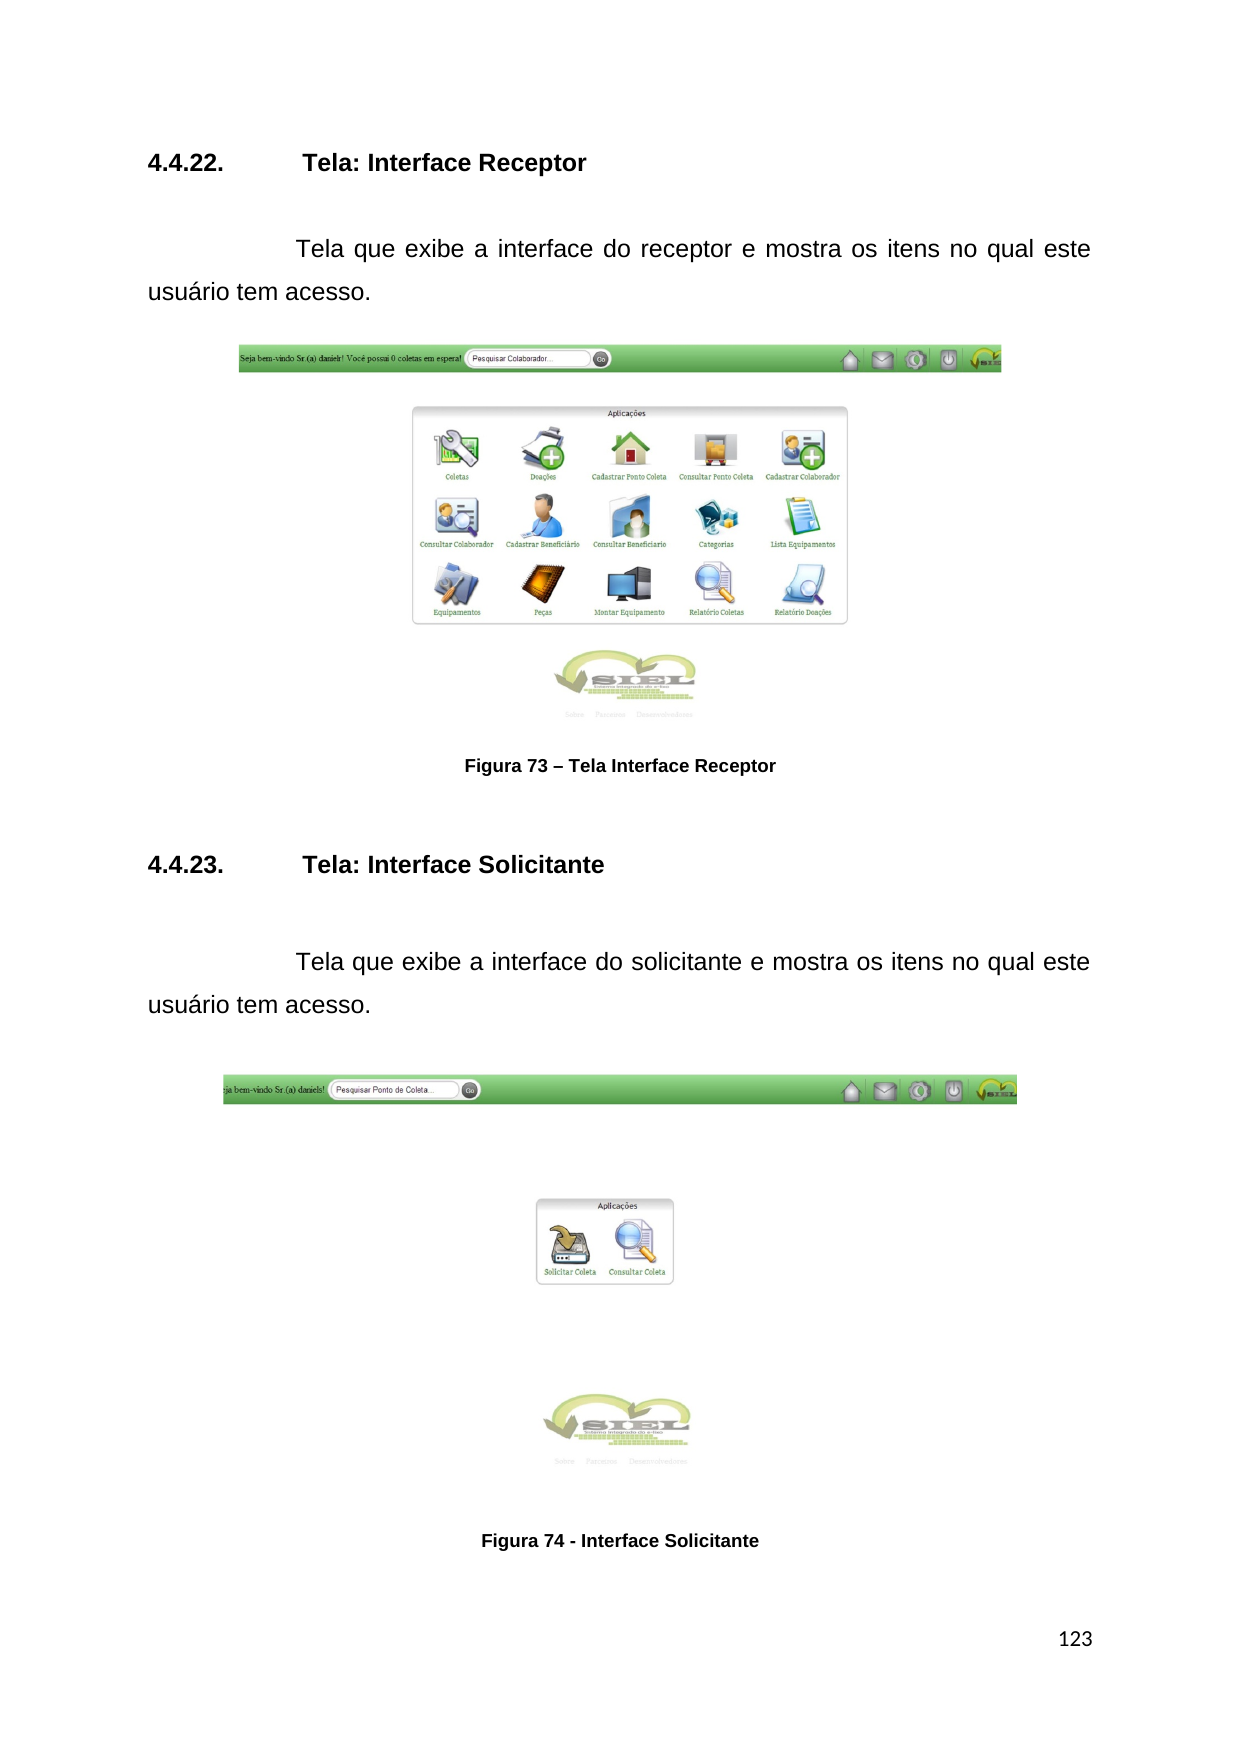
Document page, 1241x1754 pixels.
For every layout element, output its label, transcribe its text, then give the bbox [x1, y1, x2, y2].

subtitle 4.4.23. Tela: Interface Solicitante [148, 850, 1092, 879]
text Tela que exibe a interface do solicitante e mostra os itens no qual este usuário tem acesso. [148, 947, 1092, 1019]
picture [238, 320, 1002, 730]
subtitle 4.4.22. Tela: Interface Receptor [148, 148, 1092, 176]
picture [223, 1033, 1017, 1505]
text Tela que exibe a interface do receptor e mostra os itens no qual este usuário tem acesso. [148, 234, 1092, 306]
